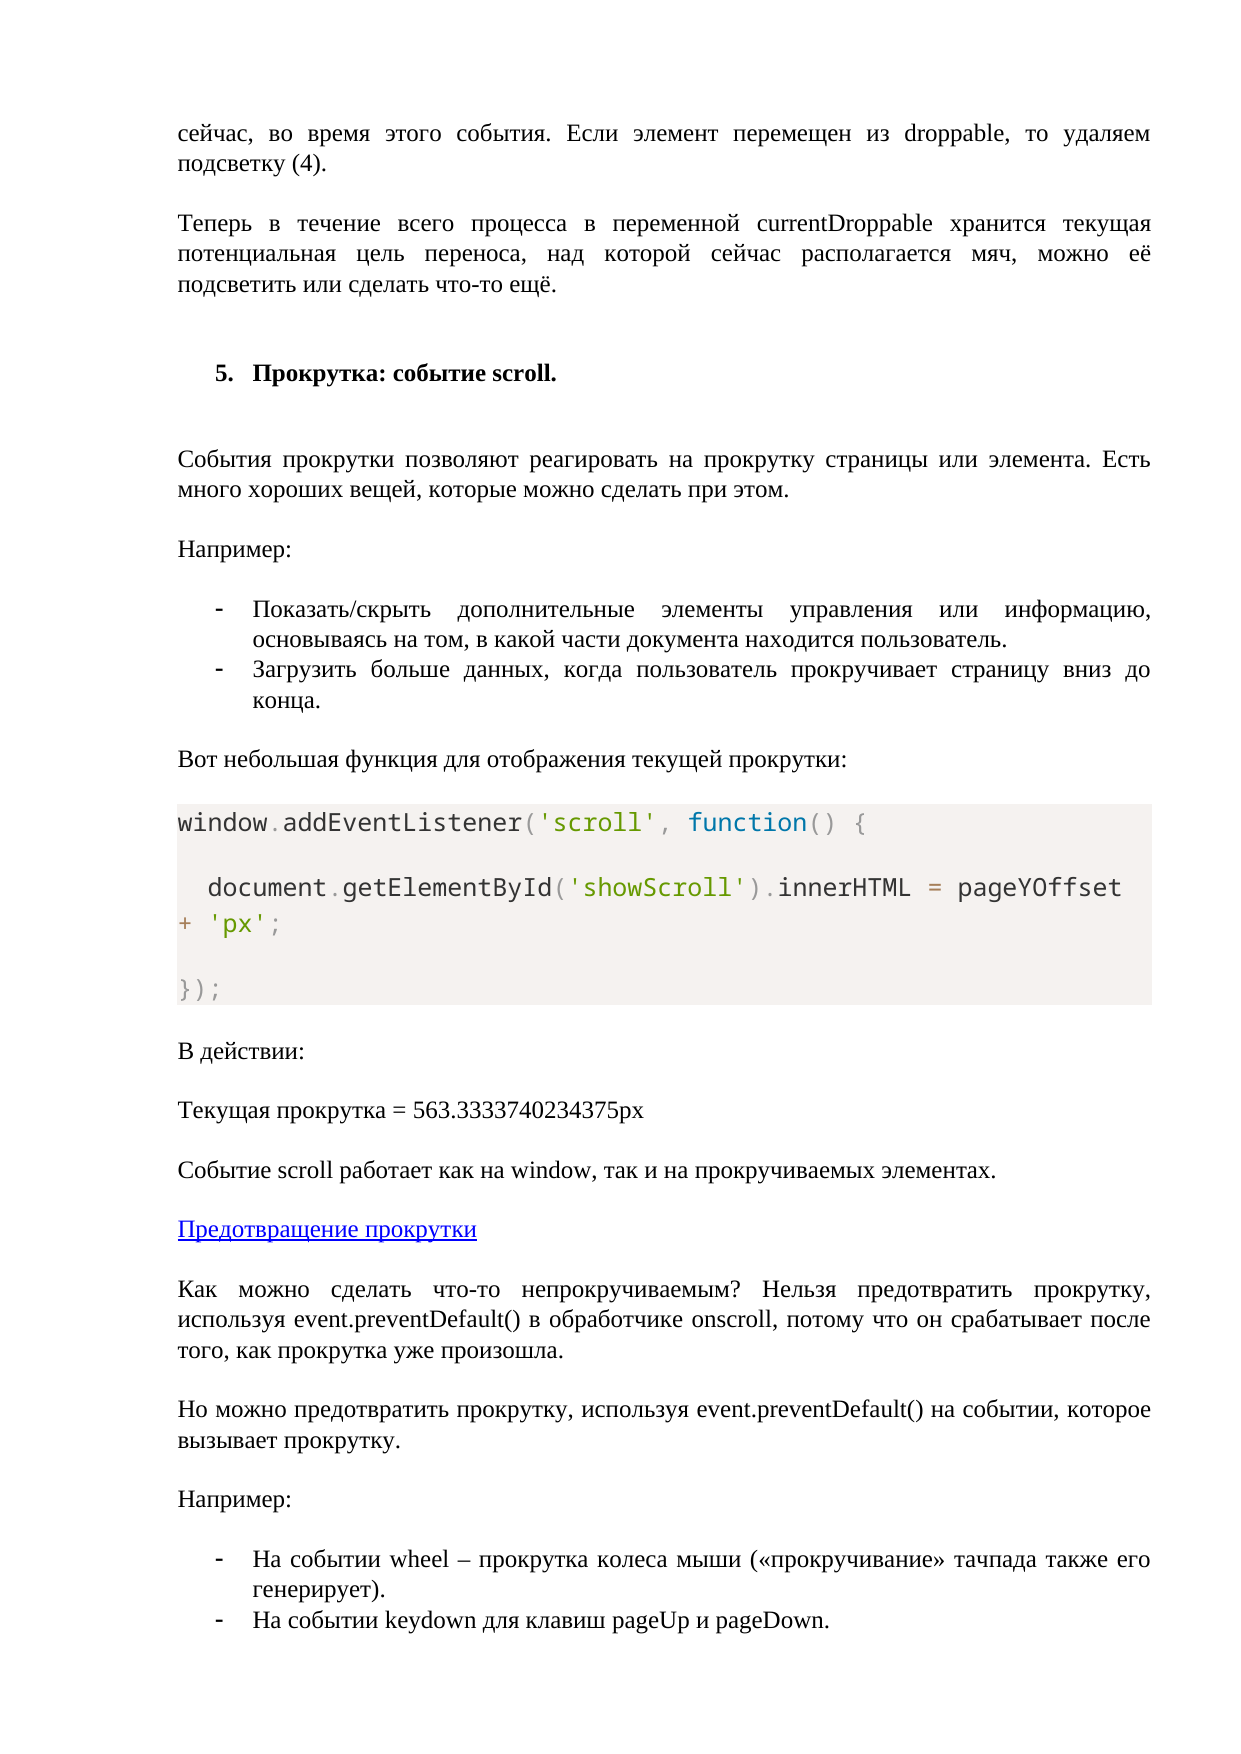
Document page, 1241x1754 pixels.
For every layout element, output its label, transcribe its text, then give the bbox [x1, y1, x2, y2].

text }); [177, 971, 1152, 1005]
text События прокрутки позволяют реагировать на прокрутку страницы или элемента. Есть много хороших вещей, которые можно сделать при этом. [177, 444, 1152, 503]
text Вот небольшая функция для отображения текущей прокрутки: [177, 744, 1152, 773]
text Событие scroll работает как на window, так и на прокручиваемых элементах. [177, 1155, 1152, 1184]
list Показать/скрыть дополнительные элементы управления или информацию, основываясь на том, в какой части документа находится пользователь. [215, 594, 1152, 653]
text В действии: [177, 1036, 1152, 1064]
text Предотвращение прокрутки [177, 1214, 1152, 1243]
text Например: [177, 534, 1152, 563]
text Например: [177, 1484, 1152, 1513]
text document.getElementById('showScroll').innerHTML = pageYOffset + 'px'; [177, 869, 1152, 939]
text Но можно предотвратить прокрутку, используя event.preventDefault() на событии, которое вызывает прокрутку. [177, 1394, 1152, 1454]
list Загрузить больше данных, когда пользователь прокручивает страницу вниз до конца. [215, 654, 1152, 714]
list На событии wheel – прокрутка колеса мыши («прокручивание» тачпада также его генерирует). [215, 1544, 1152, 1603]
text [177, 118, 1152, 177]
text Текущая прокрутка = 563.3333740234375px [177, 1095, 1152, 1124]
text Как можно сделать что-то непрокручиваемым? Нельзя предотвратить прокрутку, используя event.preventDefault() в обработчике onscroll, потому что он срабатывает после того, как прокрутка уже произошла. [177, 1274, 1152, 1364]
text Теперь в течение всего процесса в переменной currentDroppable хранится текущая потенциальная цель переноса, над которой сейчас располагается мяч, можно её подсветить или сделать что-то ещё. [177, 208, 1152, 298]
list На событии keydown для клавиш pageUp и pageDown. [215, 1605, 1152, 1634]
text window.addEventListener('scroll', function() { [177, 804, 1152, 838]
list Прокрутка: событие scroll. [215, 358, 1152, 387]
